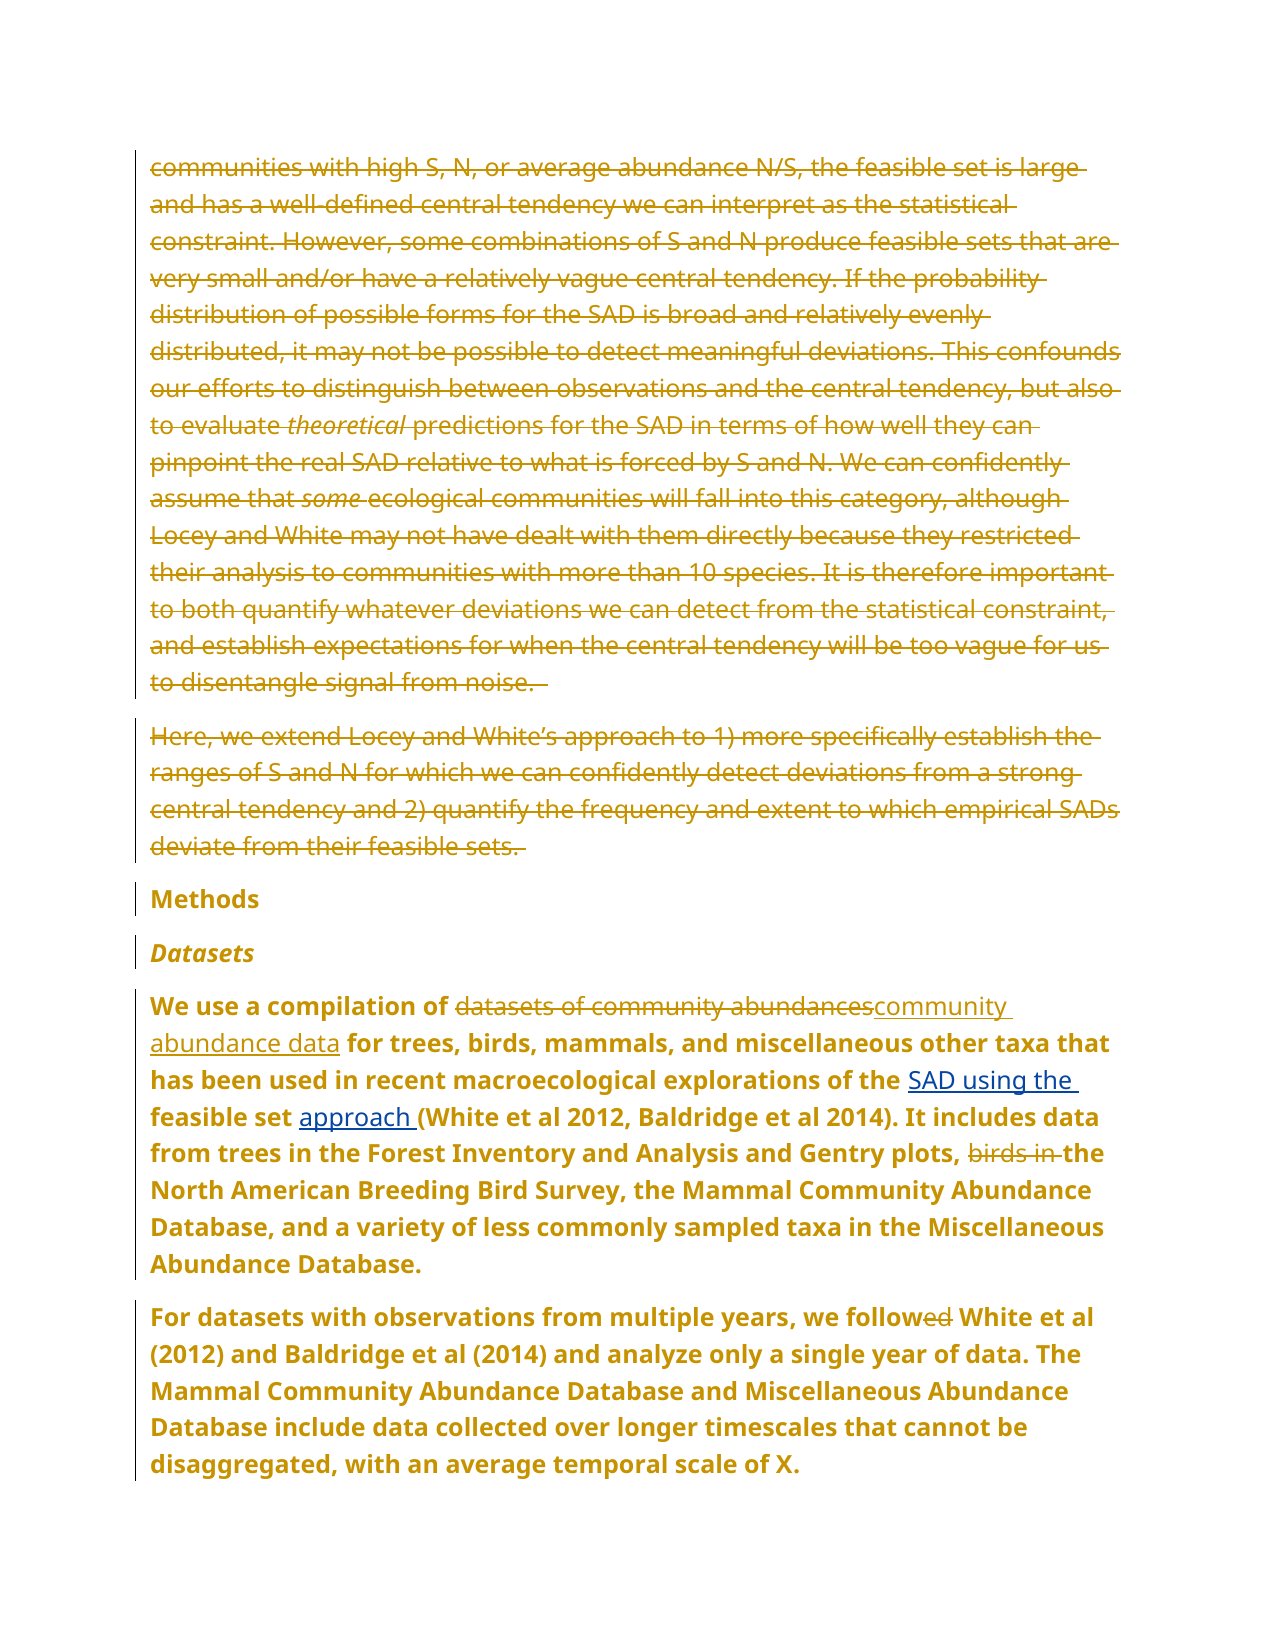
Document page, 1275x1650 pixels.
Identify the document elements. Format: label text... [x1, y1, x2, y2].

text We use a compilation of for trees, birds, mammals, and miscellaneous other taxa that has been used in recent macroecological explorations of the feasible set (White et al 2012, Baldridge et al 2014). It includes data from trees in the Forest Inventory and Analysis and Gentry plots, the North American Breeding Bird Survey, the Mammal Community Abundance Database, and a variety of less commonly sampled taxa in the Miscellaneous Abundance Database. [150, 989, 1125, 1280]
text Methods [150, 882, 1125, 916]
text For datasets with observations from multiple years, we follow White et al (2012) and Baldridge et al (2014) and analyze only a single year of data. The Mammal Community Abundance Database and Miscellaneous Abundance Database include data collected over longer timescales that cannot be disaggregated, with an average temporal scale of X. [150, 1300, 1125, 1481]
text Datasets [150, 935, 1125, 969]
